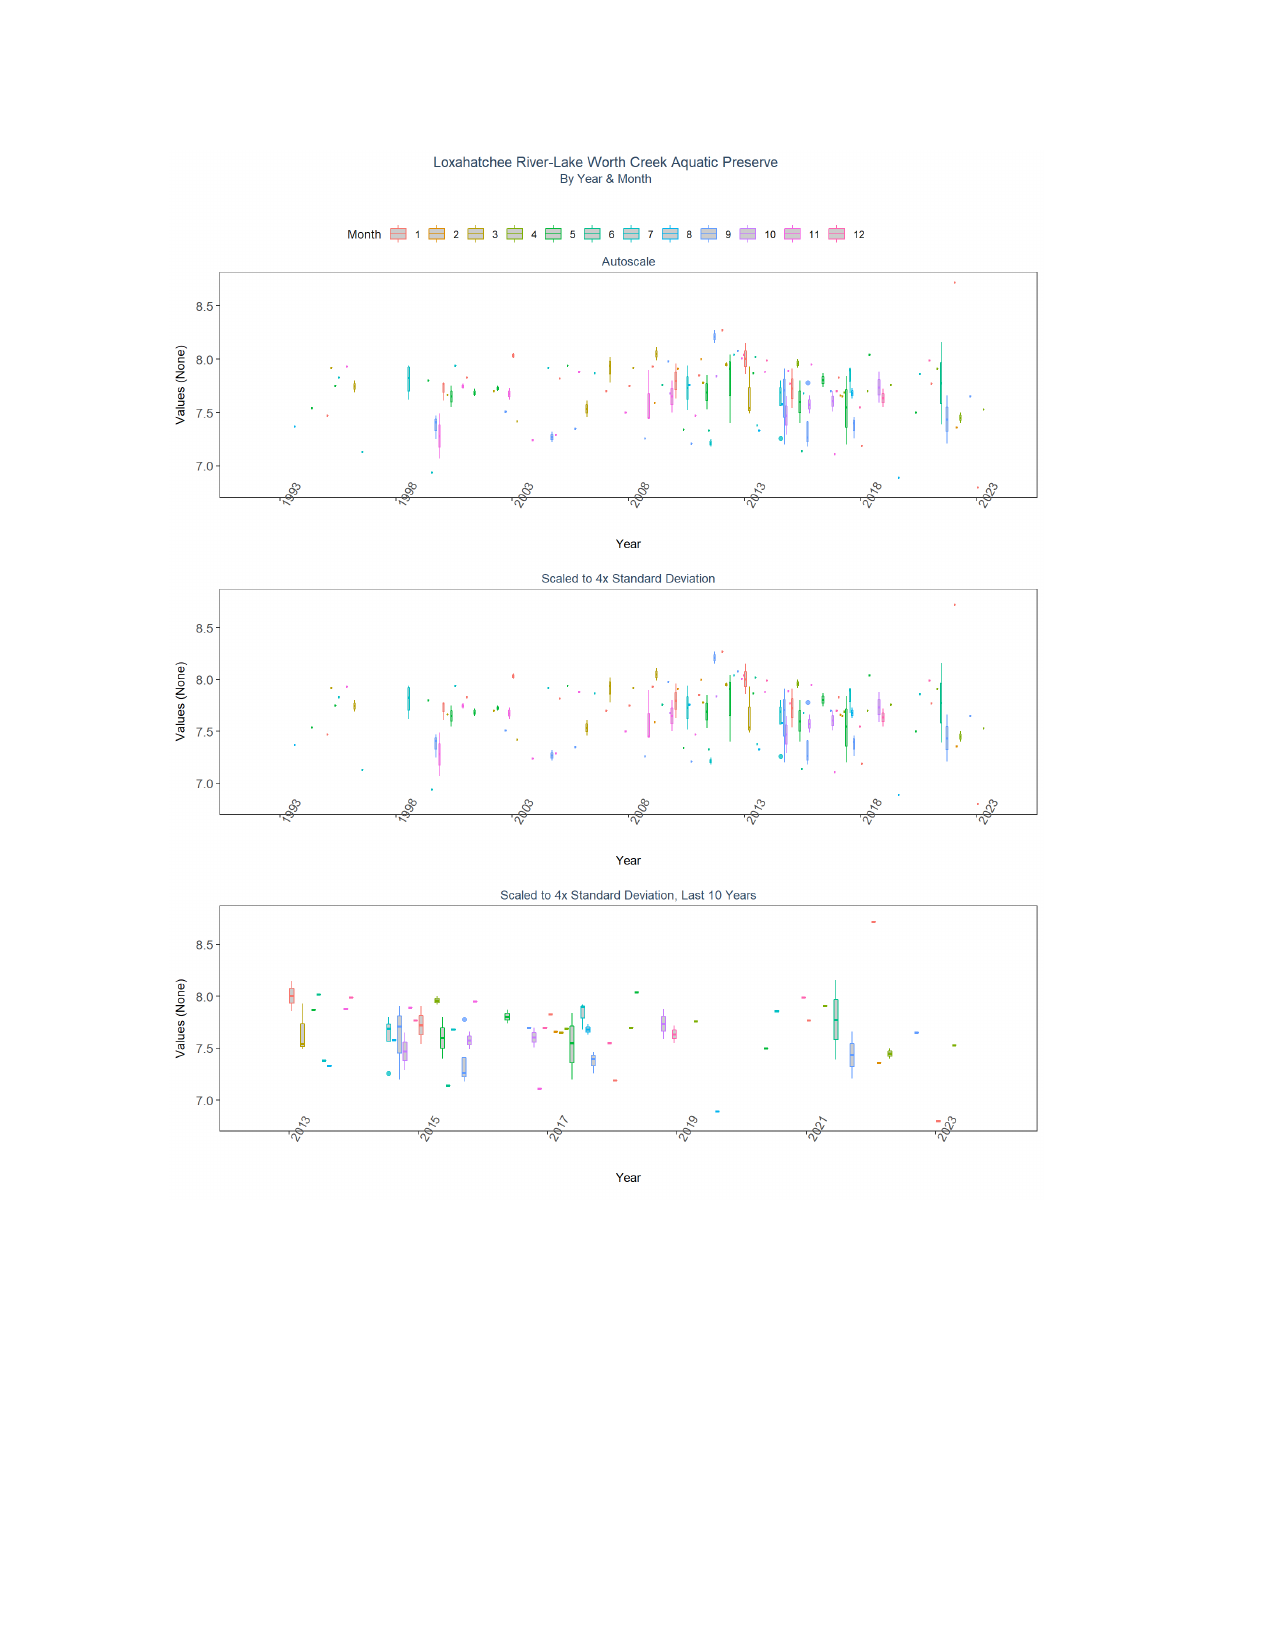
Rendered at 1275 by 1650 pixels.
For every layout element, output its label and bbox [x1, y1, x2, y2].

picture [168, 150, 1044, 1200]
